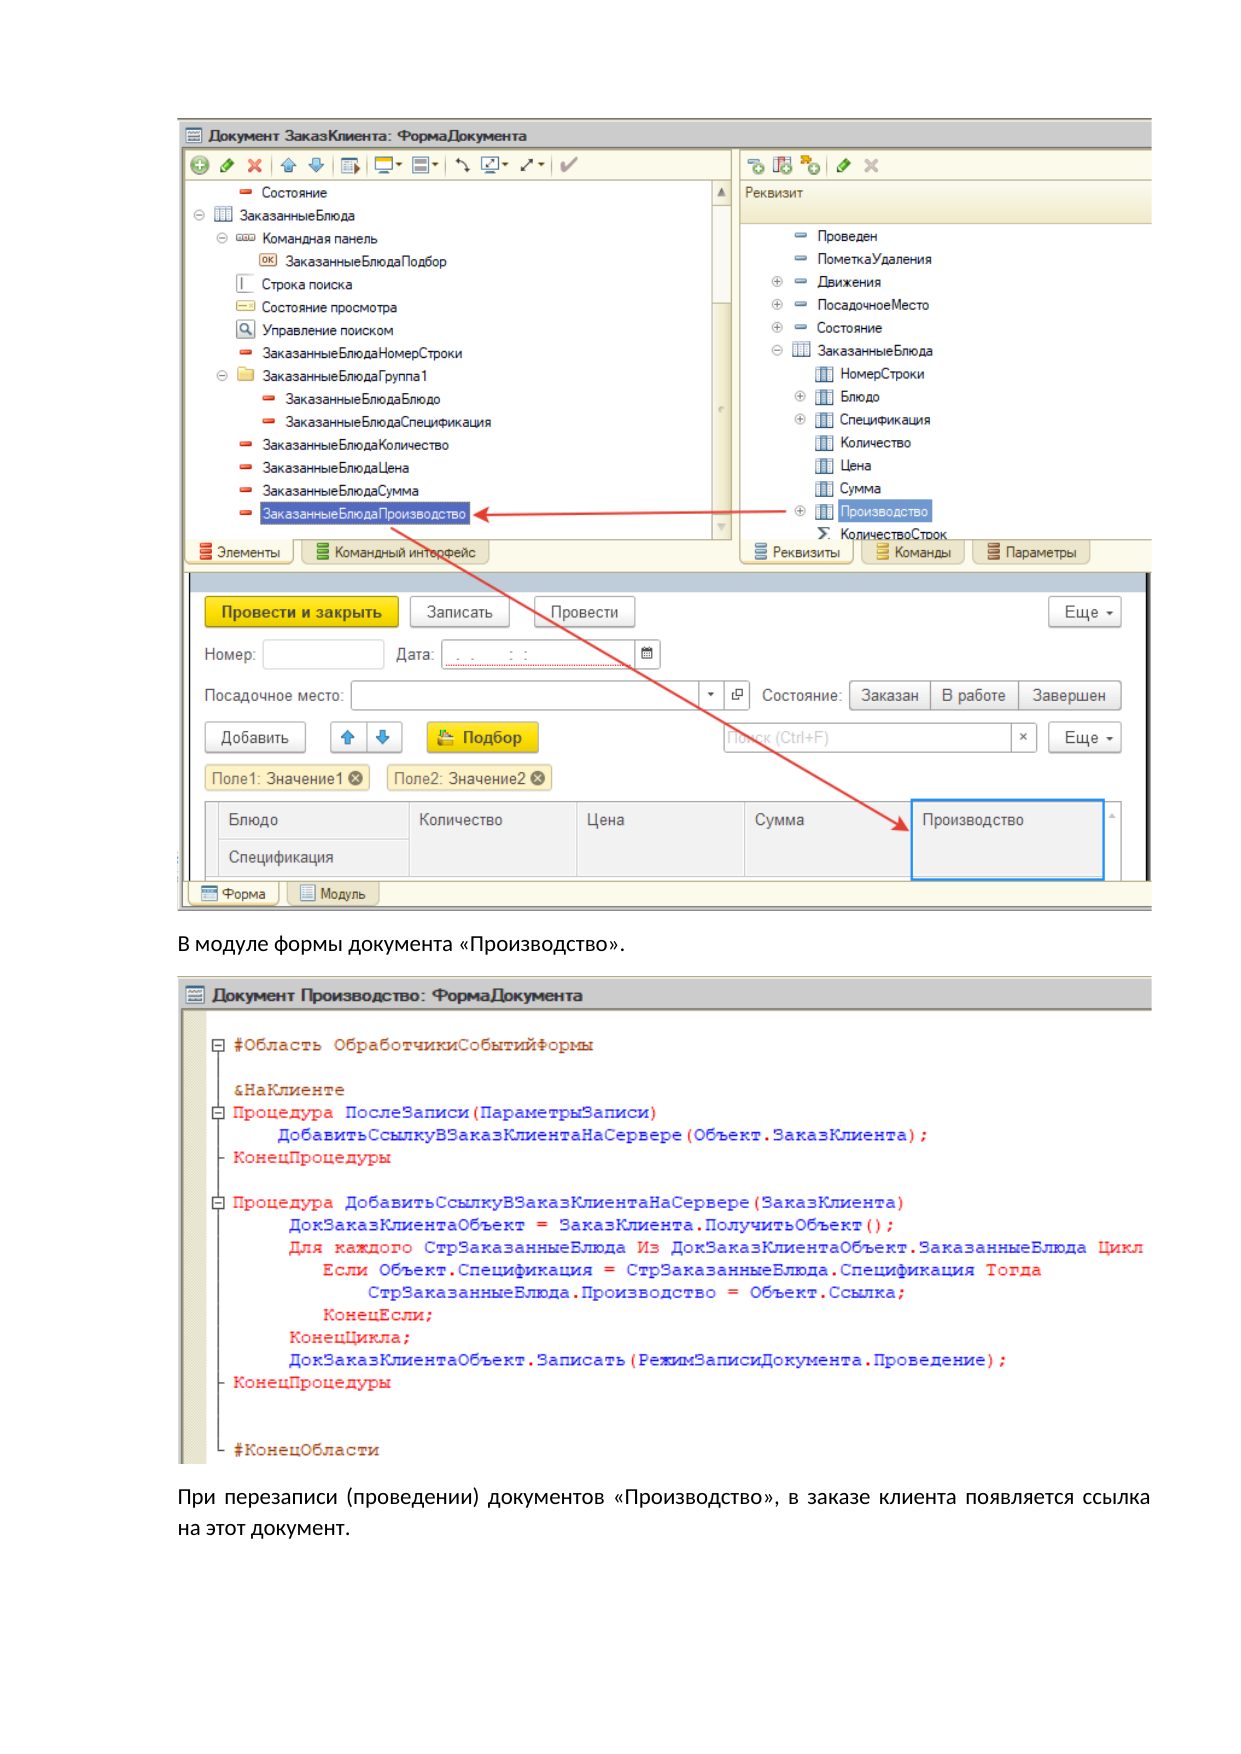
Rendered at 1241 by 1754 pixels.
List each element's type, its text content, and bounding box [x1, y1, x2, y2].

picture [177, 976, 1152, 1464]
picture [177, 118, 1152, 911]
text При перезаписи (проведении) документов «Производство», в заказе клиента появляется ссылка на этот документ. [177, 1482, 1152, 1541]
text В модуле формы документа «Производство». [177, 929, 1152, 957]
